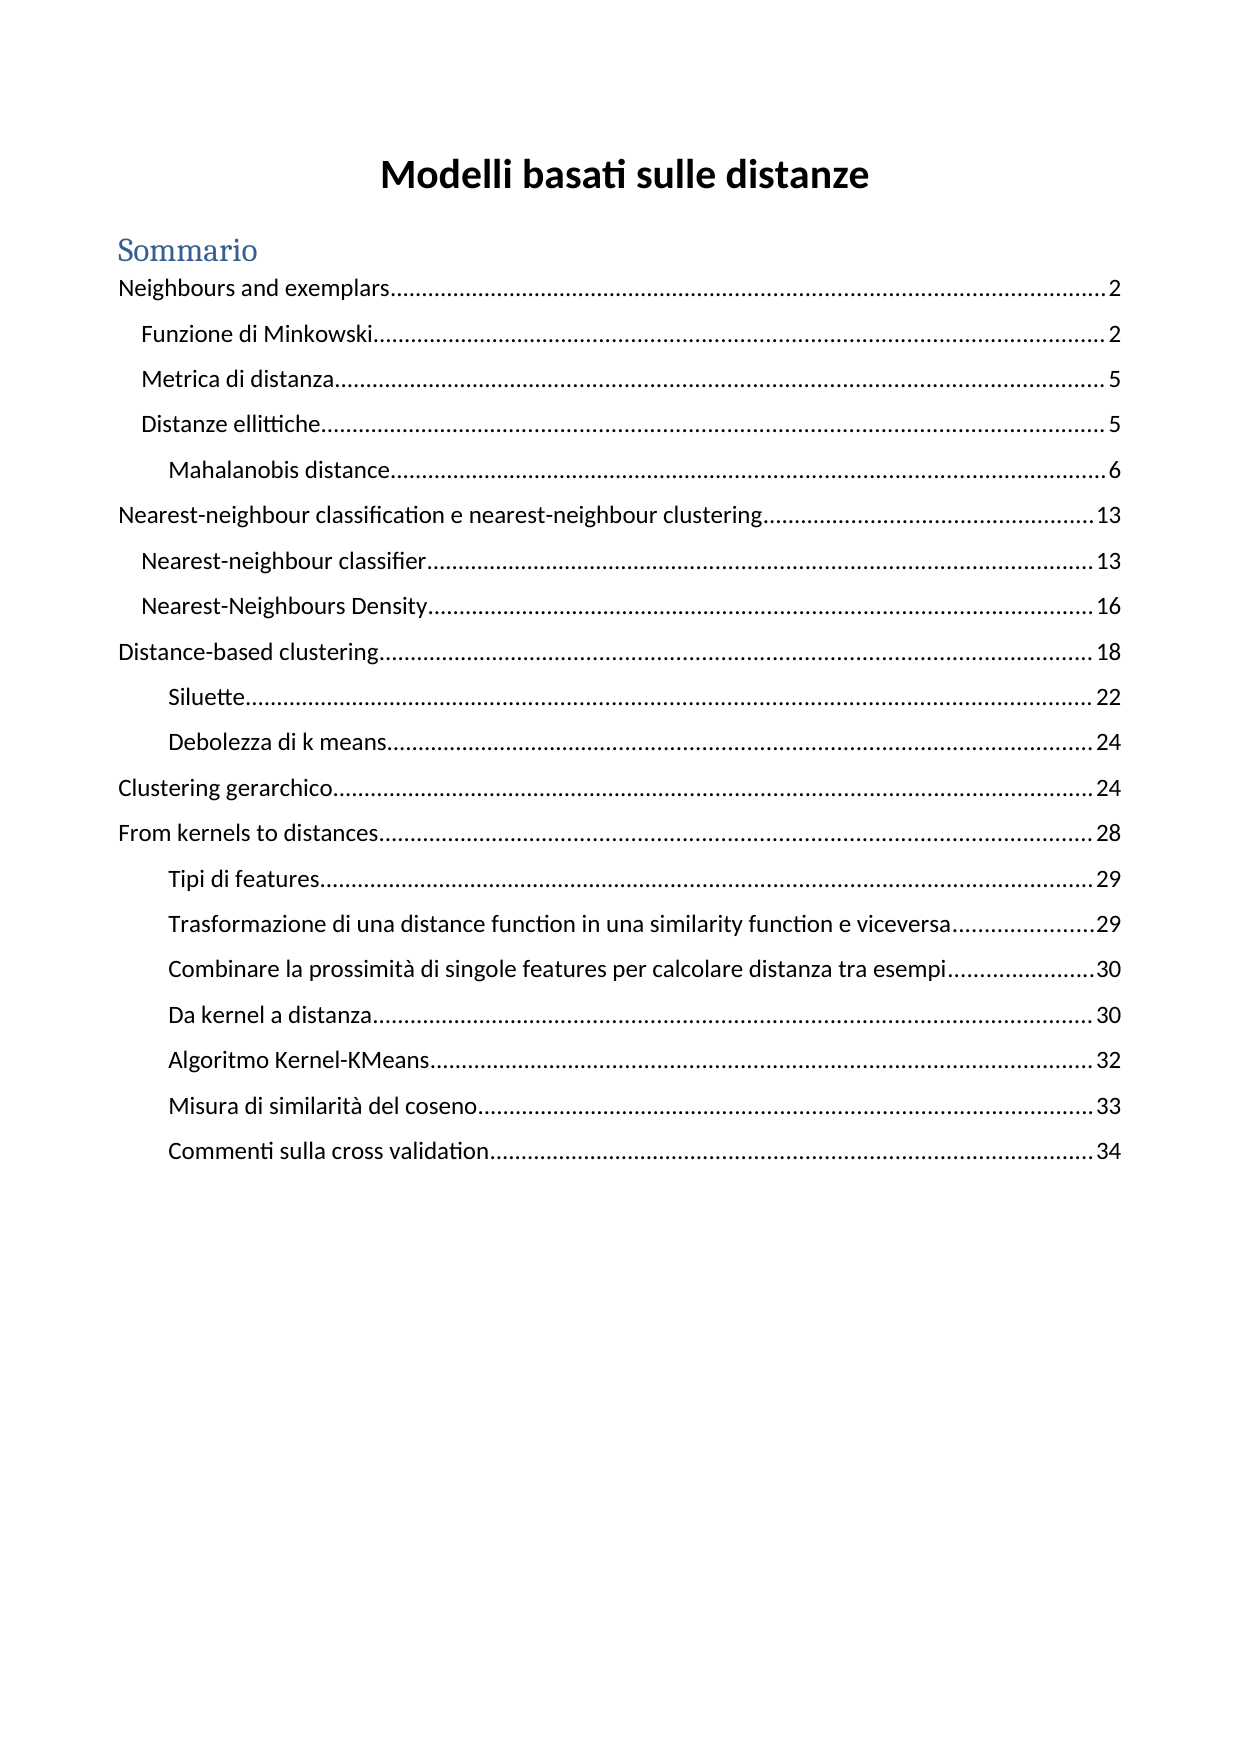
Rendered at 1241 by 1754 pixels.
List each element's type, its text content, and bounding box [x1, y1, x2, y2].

text Modelli basati sulle distanze [118, 148, 1122, 198]
